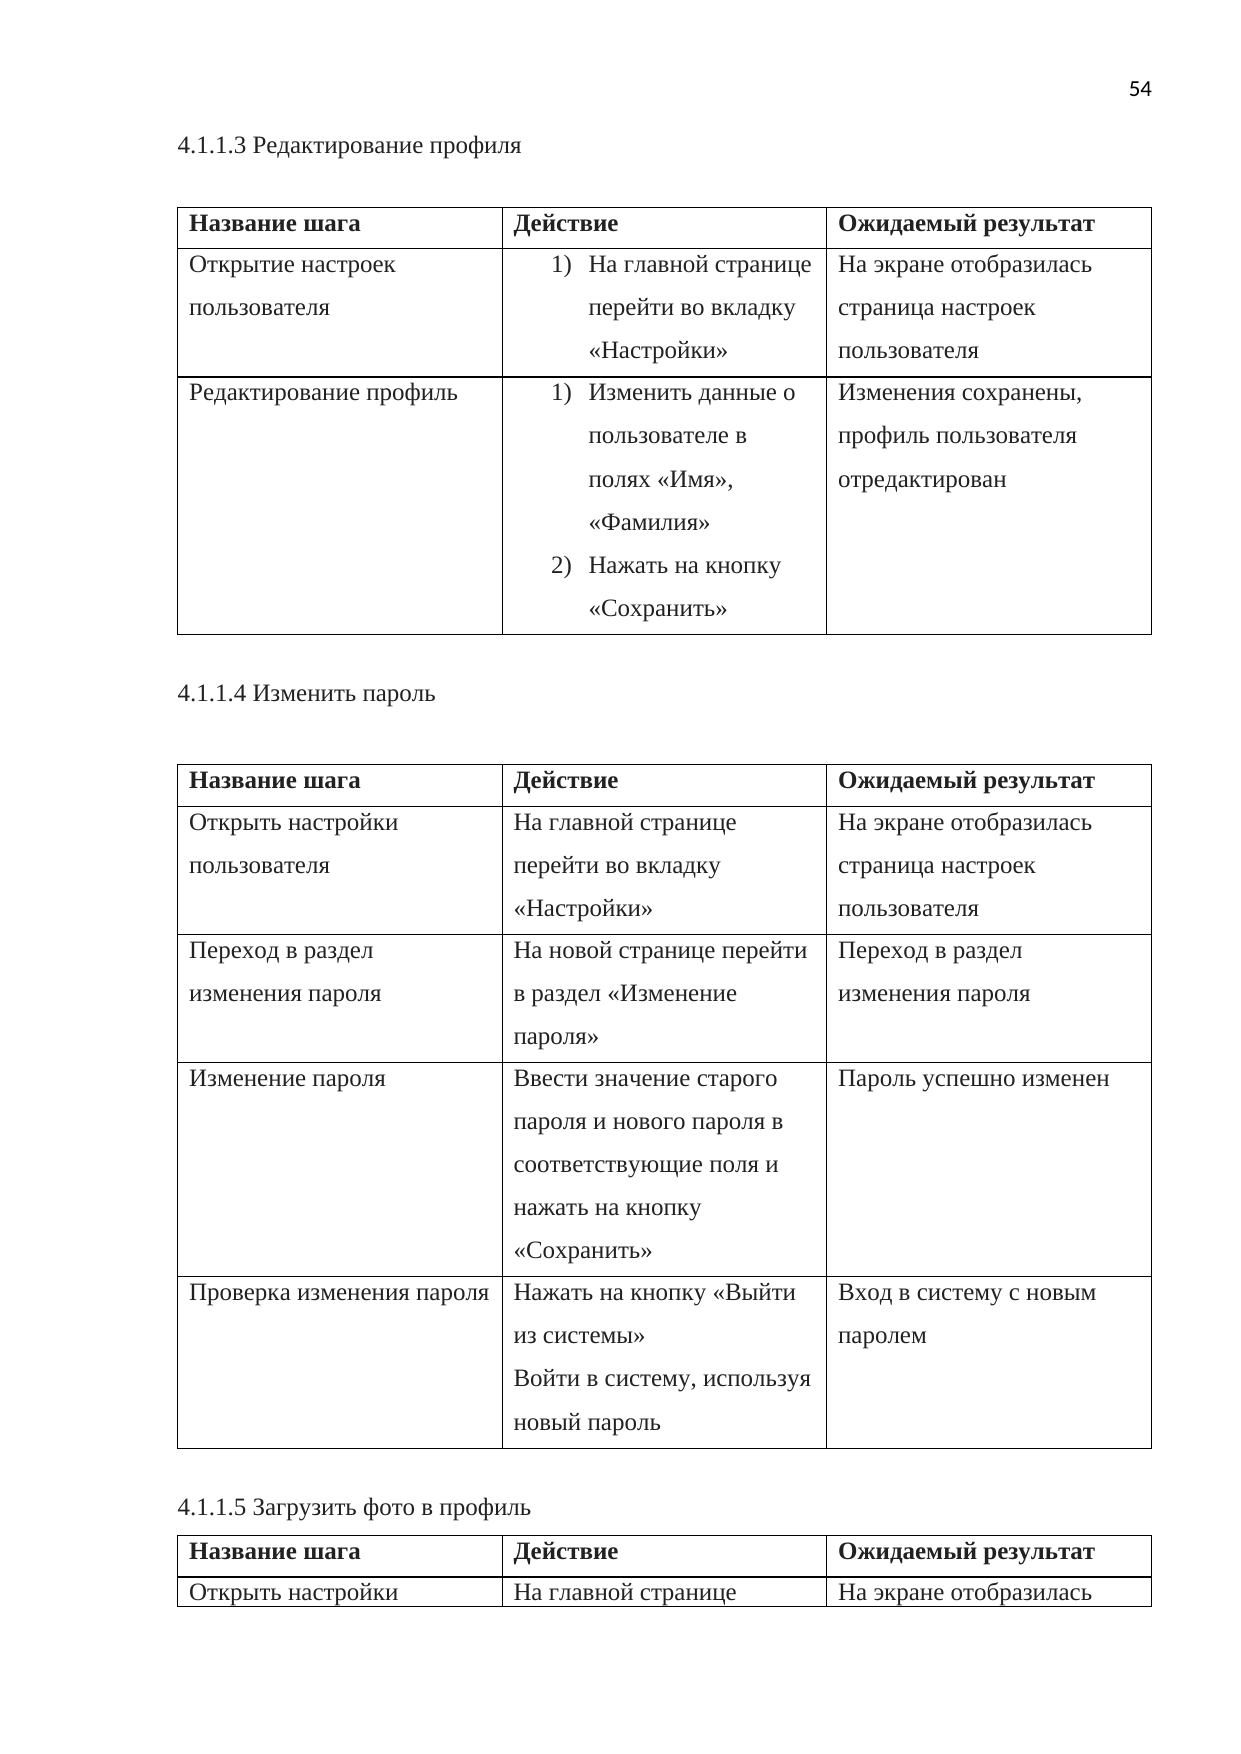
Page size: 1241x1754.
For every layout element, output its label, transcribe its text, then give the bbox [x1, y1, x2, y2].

table_cell Проверка изменения пароля [178, 1277, 502, 1447]
table_header Название шага [178, 1536, 502, 1576]
table_cell На экране отобразилась страница настроек пользователя [827, 249, 1151, 376]
table_cell Изменить данные о пользователе в полях «Имя», «Фамилия» Нажать на кнопку «Сохранить» [503, 378, 826, 634]
text 4.1.1.5 Загрузить фото в профиль [177, 1492, 1152, 1520]
table_header Название шага [178, 765, 502, 806]
table_header Ожидаемый результат [827, 765, 1151, 806]
text 4.1.1.4 Изменить пароль [177, 678, 1152, 707]
table_header Действие [503, 765, 826, 806]
text 4.1.1.3 Редактирование профиля [177, 130, 1152, 194]
table_cell На новой странице перейти в раздел «Изменение пароля» [503, 935, 826, 1062]
table_cell Нажать на кнопку «Выйти из системы» Войти в систему, используя новый пароль [503, 1277, 826, 1447]
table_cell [503, 1578, 826, 1606]
table_cell Редактирование профиль [178, 378, 502, 634]
table_cell Открыть настройки пользователя [178, 807, 502, 934]
table_cell Изменение пароля [178, 1063, 502, 1276]
table_cell Ввести значение старого пароля и нового пароля в соответствующие поля и нажать на кнопку «Сохранить» [503, 1063, 826, 1276]
table_header Действие [503, 208, 826, 248]
table_cell На главной странице перейти во вкладку «Настройки» [503, 807, 826, 934]
table_cell На главной странице перейти во вкладку «Настройки» [503, 249, 826, 376]
table_cell Открытие настроек пользователя [178, 249, 502, 376]
table_cell Пароль успешно изменен [827, 1063, 1151, 1276]
table_header Название шага [178, 208, 502, 248]
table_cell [827, 1578, 1151, 1606]
table_cell Переход в раздел изменения пароля [827, 935, 1151, 1062]
table_cell Вход в систему с новым паролем [827, 1277, 1151, 1447]
table_header Ожидаемый результат [827, 1536, 1151, 1576]
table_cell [178, 1578, 502, 1606]
table_cell Изменения сохранены, профиль пользователя отредактирован [827, 378, 1151, 634]
table_cell На экране отобразилась страница настроек пользователя [827, 807, 1151, 934]
table_header Действие [503, 1536, 826, 1576]
table_cell Переход в раздел изменения пароля [178, 935, 502, 1062]
table_header Ожидаемый результат [827, 208, 1151, 248]
